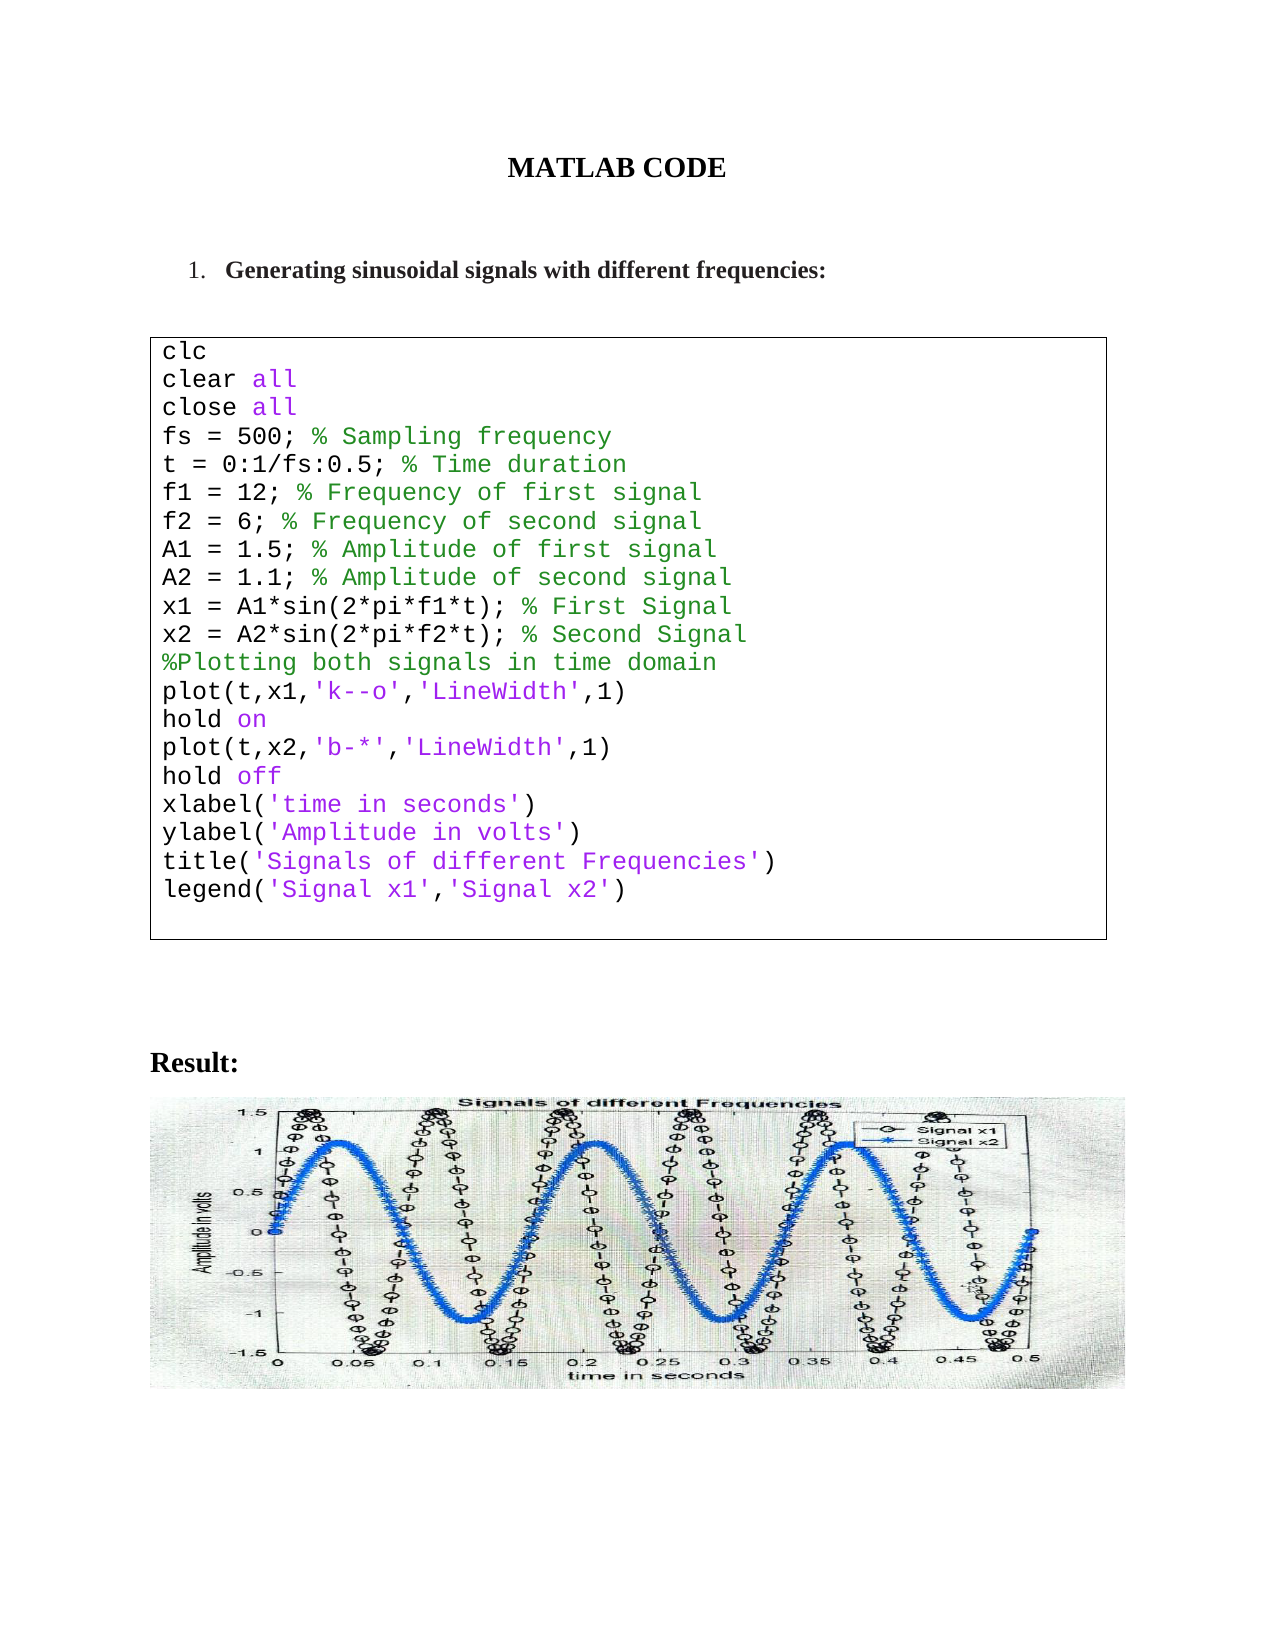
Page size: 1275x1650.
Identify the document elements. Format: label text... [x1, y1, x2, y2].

list Generating sinusoidal signals with different frequencies: [187, 256, 1125, 284]
text MATLAB CODE [150, 150, 1125, 183]
text Result: [150, 1045, 1125, 1079]
table_header clc clear all close all fs = 500; % Sampling frequency t = 0:1/fs:0.5; % Time duration f1 = 12; % Frequency of first signal f2 = 6; % Frequency of second signal A1 = 1.5; % Amplitude of first signal A2 = 1.1; % Amplitude of second signal x1 = A1*sin(2*pi*f1*t); % First Signal x2 = A2*sin(2*pi*f2*t); % Second Signal %Plotting both signals in time domain plot(t,x1,'k--o','LineWidth',1) hold on plot(t,x2,'b-*','LineWidth',1) hold off xlabel('time in seconds') ylabel('Amplitude in volts') title('Signals of different Frequencies') legend('Signal x1','Signal x2') [151, 338, 1106, 938]
